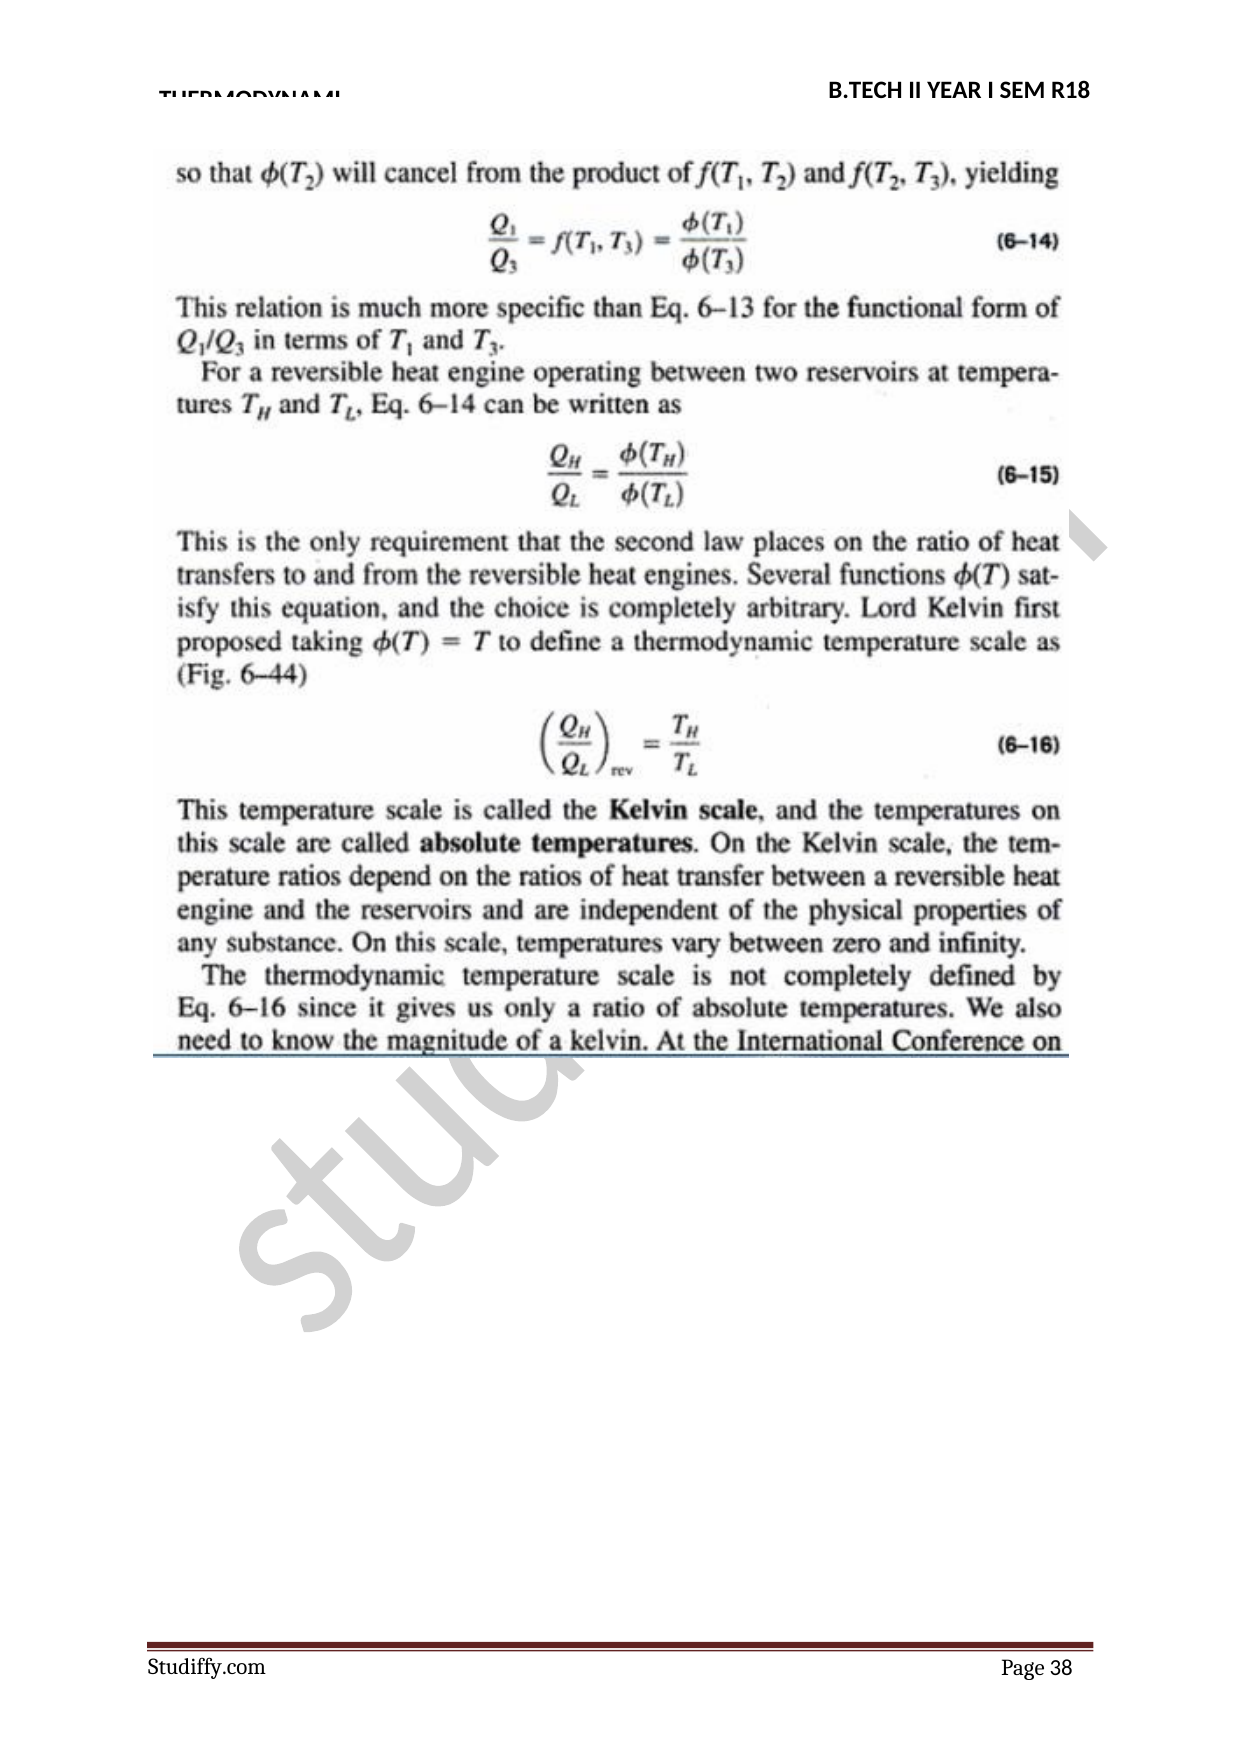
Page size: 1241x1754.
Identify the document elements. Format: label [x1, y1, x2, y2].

picture [153, 149, 1069, 1058]
